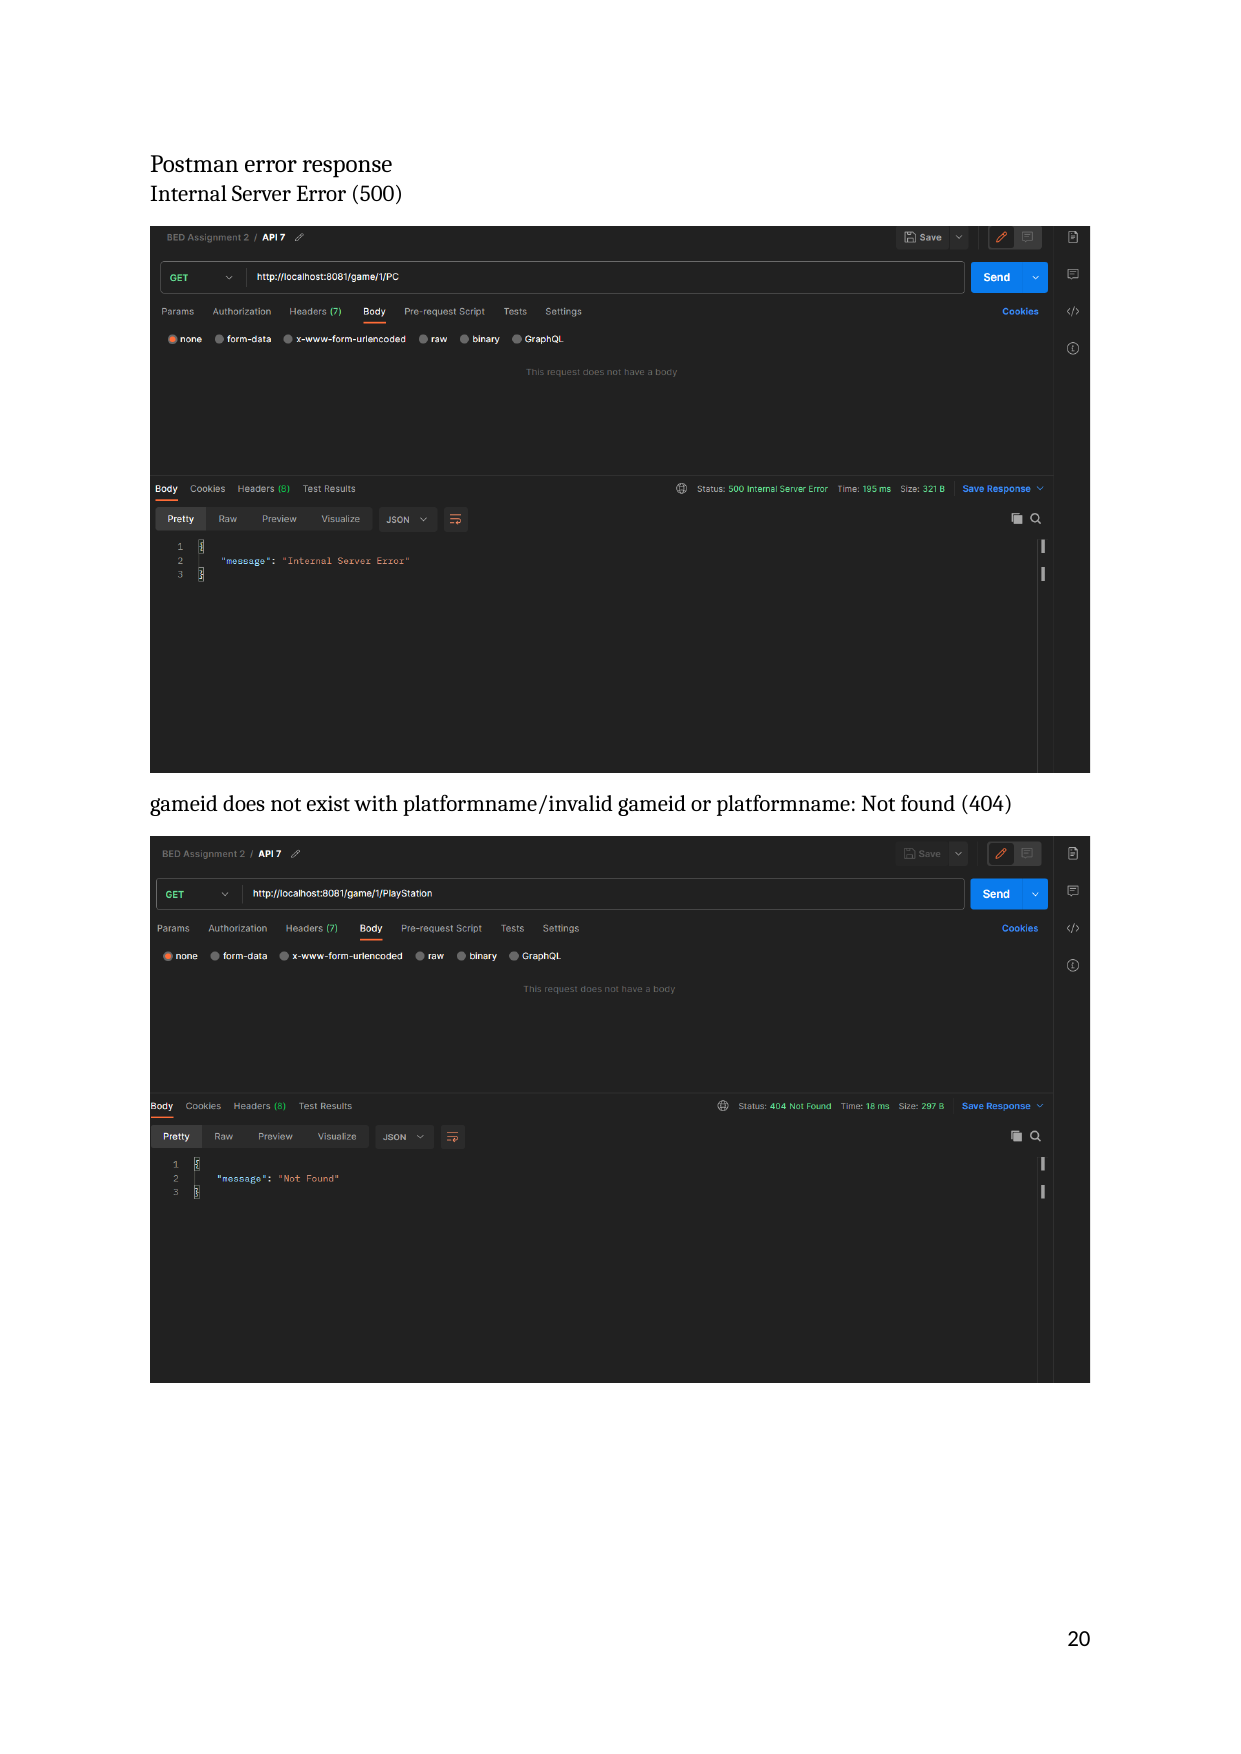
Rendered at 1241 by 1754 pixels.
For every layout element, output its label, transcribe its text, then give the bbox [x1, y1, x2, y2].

subtitle Postman error response [150, 150, 1090, 179]
text gameid does not exist with platformname/invalid gameid or platformname: Not found (404) [150, 791, 1090, 817]
picture [150, 226, 1091, 773]
text Internal Server Error (500) [150, 181, 1090, 207]
picture [150, 836, 1091, 1383]
